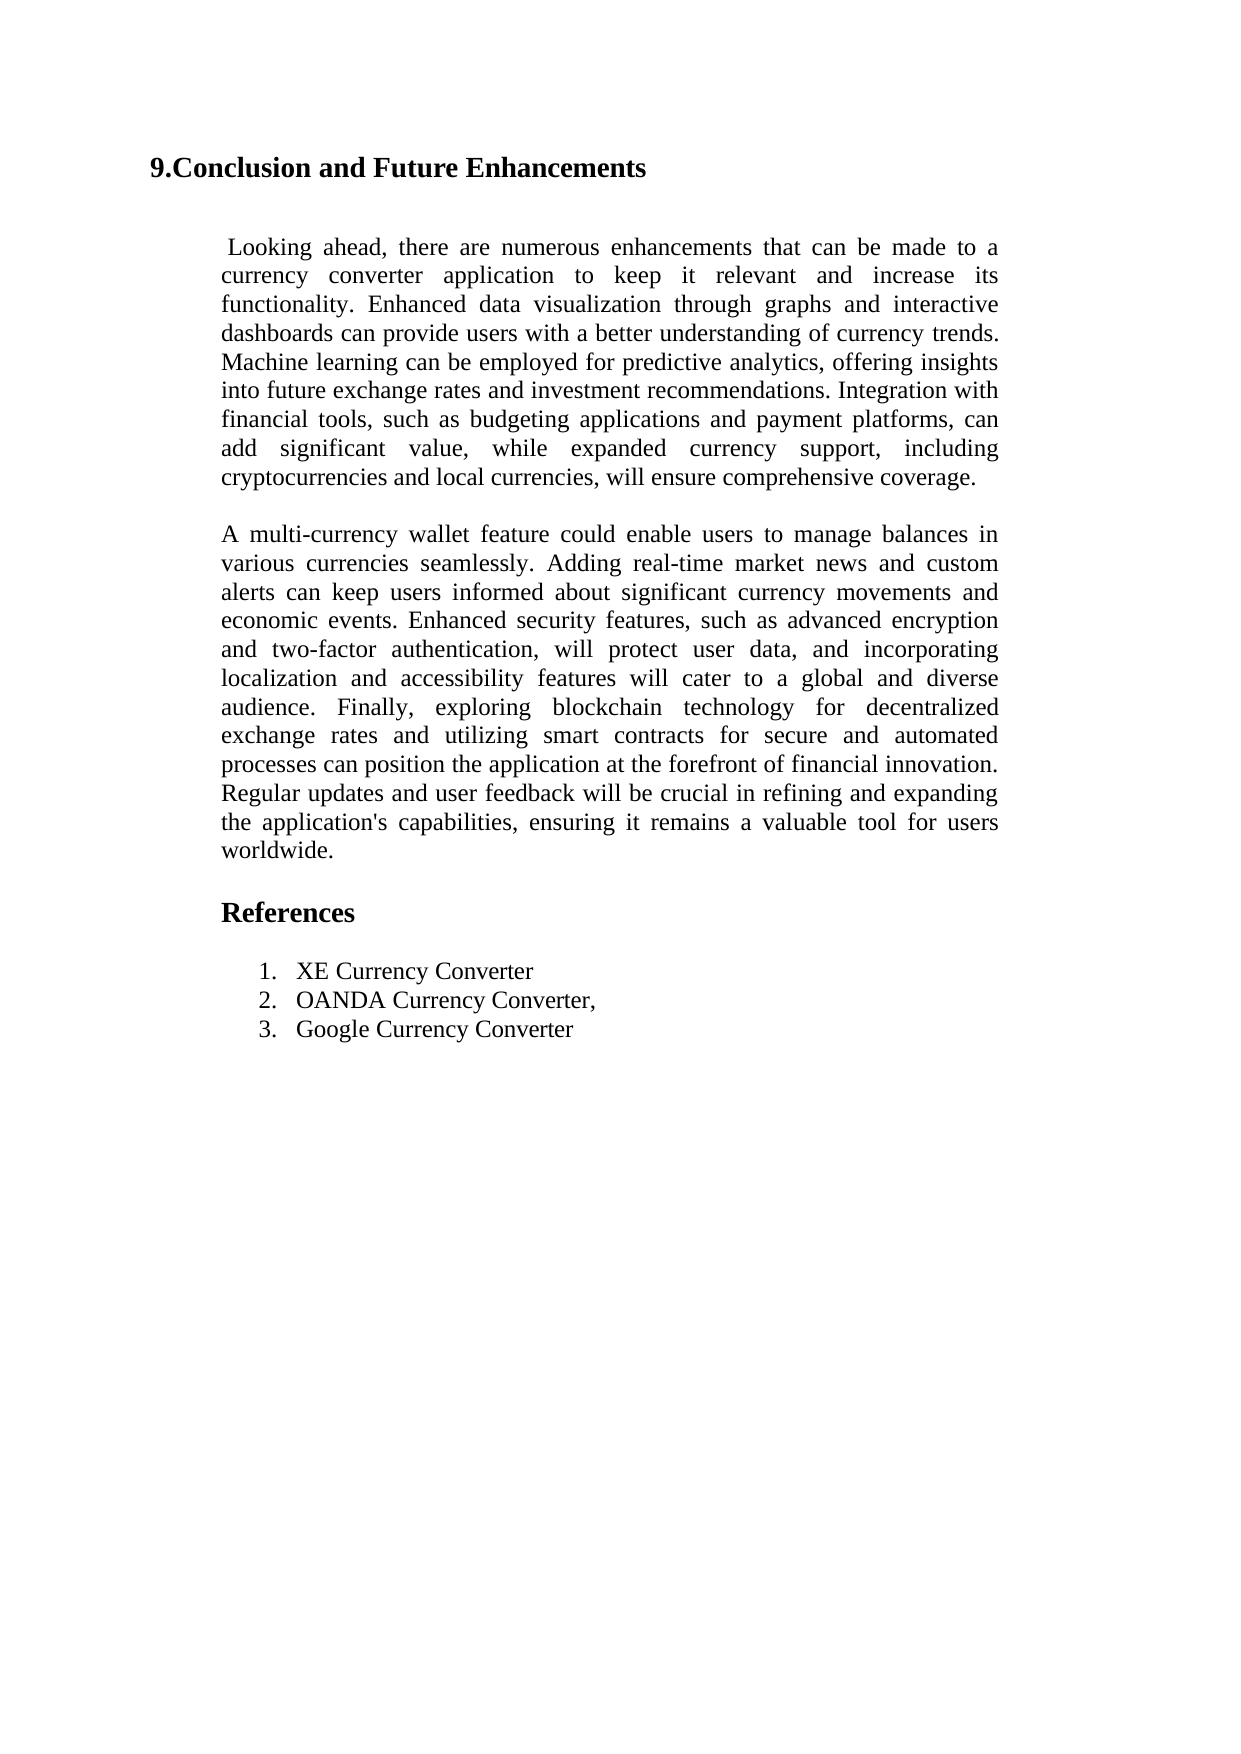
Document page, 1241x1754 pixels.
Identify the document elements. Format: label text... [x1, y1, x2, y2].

list Google Currency Converter [258, 1014, 1090, 1043]
text 9.Conclusion and Future Enhancements [150, 150, 1090, 183]
list XE Currency Converter [258, 957, 1090, 985]
list OANDA Currency Converter, [258, 985, 1090, 1014]
text Looking ahead, there are numerous enhancements that can be made to a currency converter application to keep it relevant and increase its functionality. Enhanced data visualization through graphs and interactive dashboards can provide users with a better understanding of currency trends. Machine learning can be employed for predictive analytics, offering insights into future exchange rates and investment recommendations. Integration with financial tools, such as budgeting applications and payment platforms, can add significant value, while expanded currency support, including cryptocurrencies and local currencies, will ensure comprehensive coverage. [221, 232, 999, 490]
subtitle References [221, 895, 1090, 928]
text A multi-currency wallet feature could enable users to manage balances in various currencies seamlessly. Adding real-time market news and custom alerts can keep users informed about significant currency movements and economic events. Enhanced security features, such as advanced encryption and two-factor authentication, will protect user data, and incorporating localization and accessibility features will cater to a global and diverse audience. Finally, exploring blockchain technology for decentralized exchange rates and utilizing smart contracts for secure and automated processes can position the application at the forefront of financial innovation. Regular updates and user feedback will be crucial in refining and expanding the application's capabilities, ensuring it remains a valuable tool for users worldwide. [221, 519, 999, 864]
